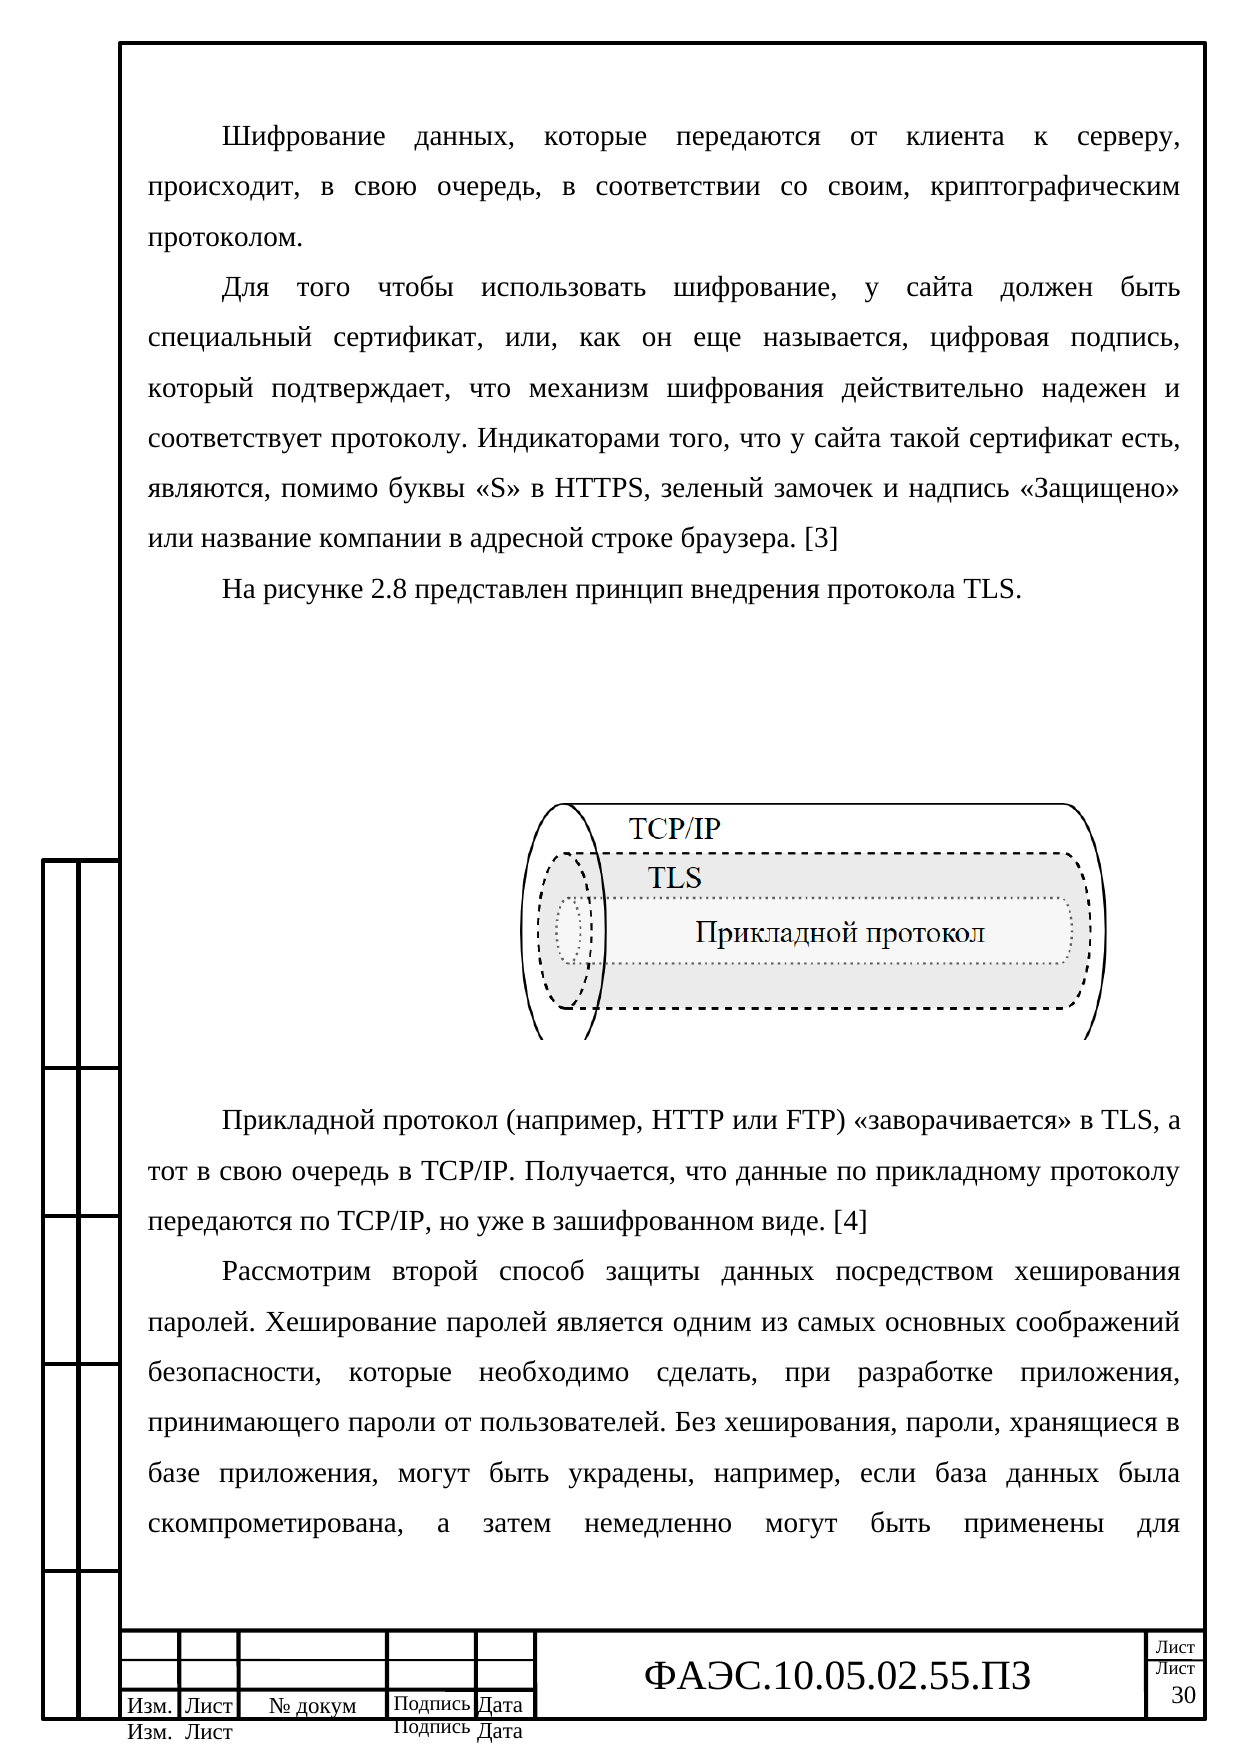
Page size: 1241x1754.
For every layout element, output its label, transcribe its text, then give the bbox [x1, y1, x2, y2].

text Прикладной протокол (например, HTTP или FTP) «заворачивается» в TLS, а тот в свою очередь в TCP/IP. Получается, что данные по прикладному протоколу передаются по TCP/IP, но уже в зашифрованном виде. [4] [148, 1102, 1181, 1237]
text На рисунке 2.8 представлен принцип внедрения протокола TLS. [148, 571, 1181, 604]
text Для того чтобы использовать шифрование, у сайта должен быть специальный сертификат, или, как он еще называется, цифровая подпись, который подтверждает, что механизм шифрования действительно надежен и соответствует протоколу. Индикаторами того, что у сайта такой сертификат есть, являются, помимо буквы «S» в HTTPS, зеленый замочек и надпись «Защищено» или название компании в адресной строке браузера. [3] [148, 269, 1181, 554]
text Шифрование данных, которые передаются от клиента к серверу, происходит, в свою очередь, в соответствии со своим, криптографическим протоколом. [148, 118, 1181, 252]
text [148, 1253, 1181, 1538]
